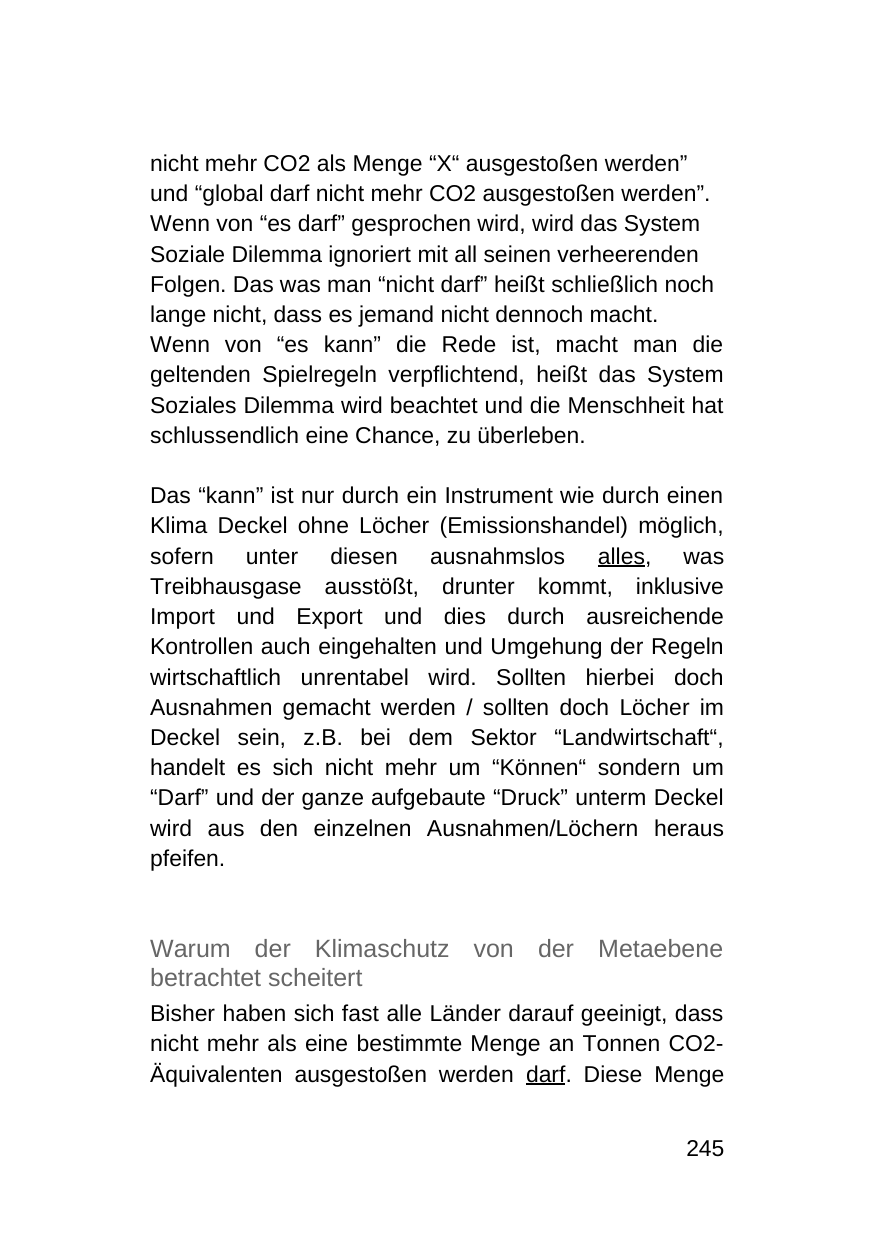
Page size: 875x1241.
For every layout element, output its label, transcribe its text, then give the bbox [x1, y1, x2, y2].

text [150, 150, 724, 327]
subtitle Warum der Klimaschutz von der Metaebene betrachtet scheitert [150, 934, 724, 992]
text Wenn von “es kann” die Rede ist, macht man die geltenden Spielregeln verpflichtend, heißt das System Soziales Dilemma wird beachtet und die Menschheit hat schlussendlich eine Chance, zu überleben. [150, 331, 724, 448]
text Das “kann” ist nur durch ein Instrument wie durch einen Klima Deckel ohne Löcher (Emissionshandel) möglich, sofern unter diesen ausnahmslos alles, was Treibhausgase ausstößt, drunter kommt, inklusive Import und Export und dies durch ausreichende Kontrollen auch eingehalten und Umgehung der Regeln wirtschaftlich unrentabel wird. Sollten hierbei doch Ausnahmen gemacht werden / sollten doch Löcher im Deckel sein, z.B. bei dem Sektor “Landwirtschaft“, handelt es sich nicht mehr um “Können“ sondern um “Darf” und der ganze aufgebaute “Druck” unterm Deckel wird aus den einzelnen Ausnahmen/Löchern heraus pfeifen. [150, 482, 724, 871]
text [150, 1000, 724, 1087]
